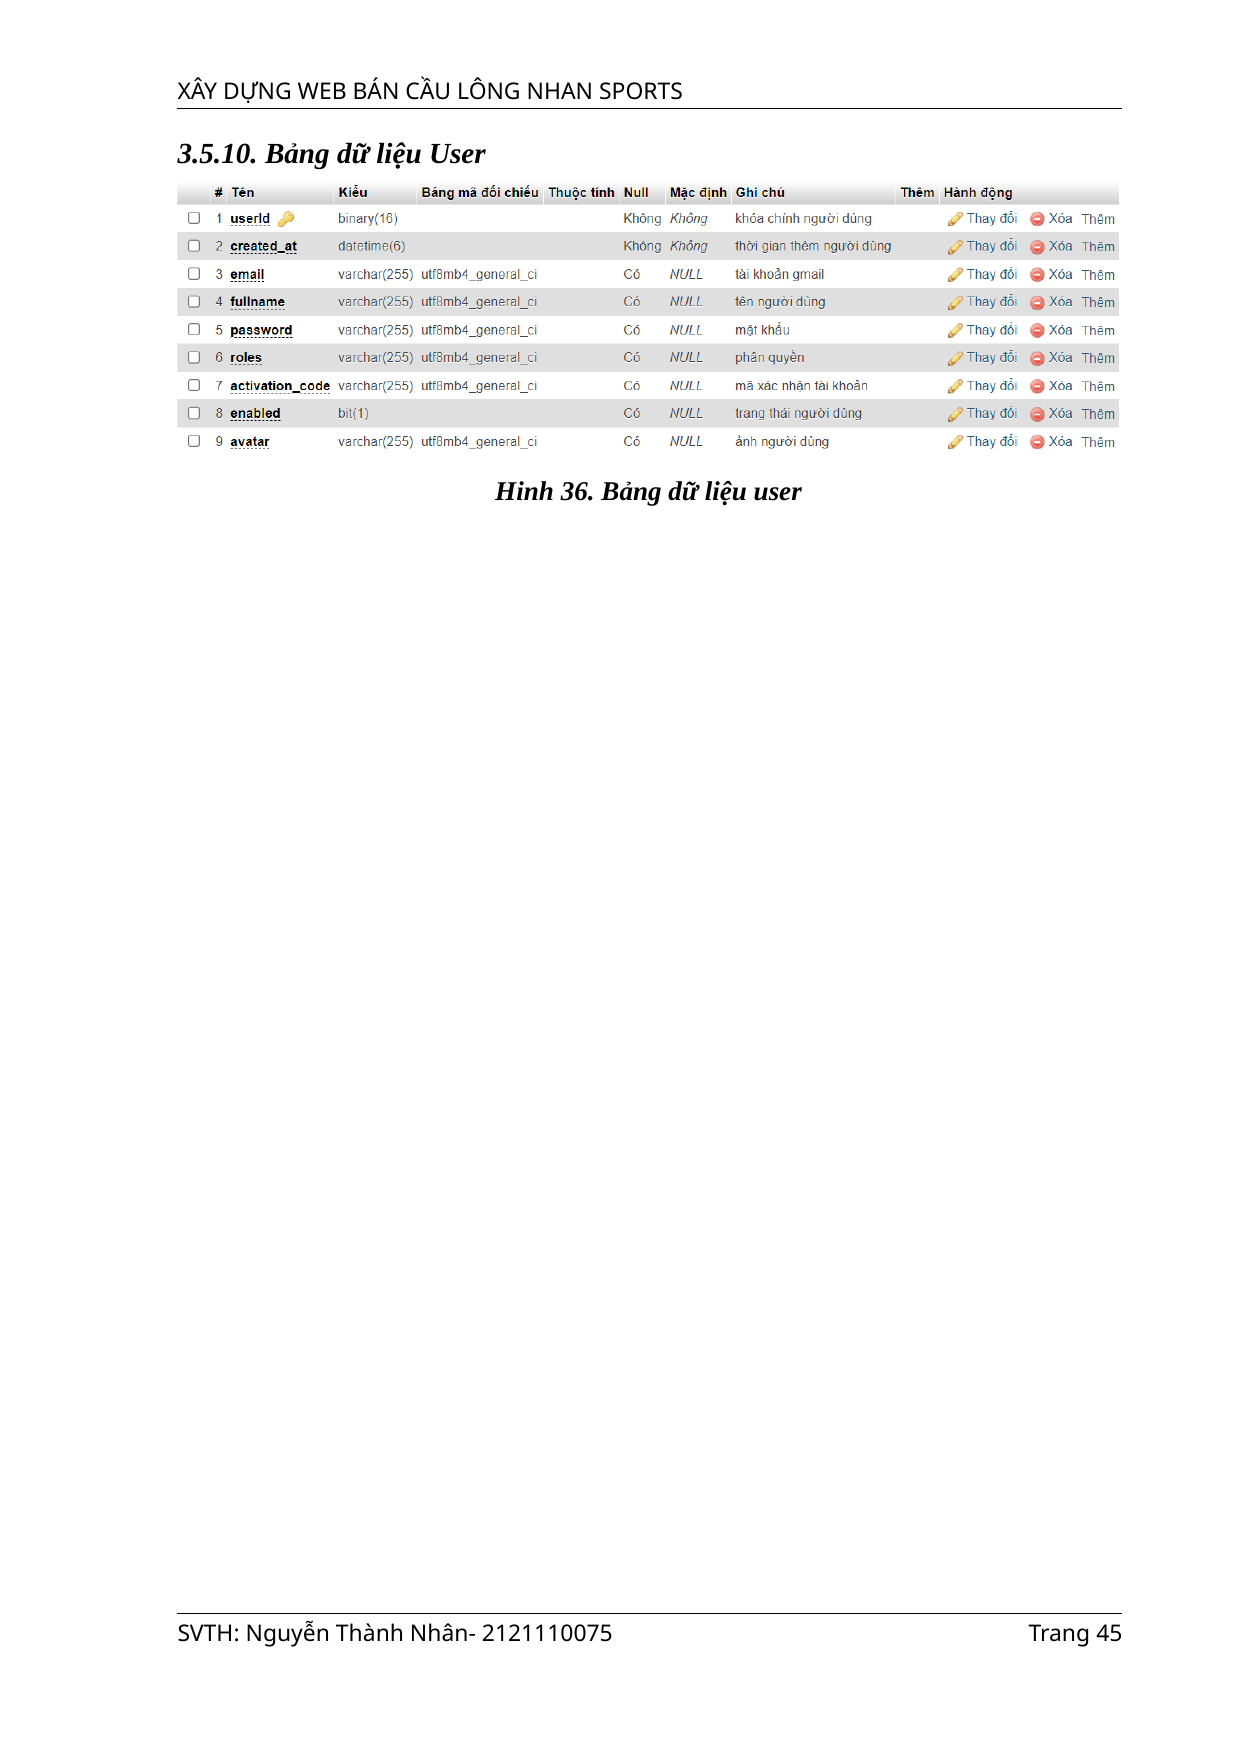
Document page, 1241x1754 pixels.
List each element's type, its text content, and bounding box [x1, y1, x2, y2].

picture [177, 179, 1123, 457]
subtitle Bảng dữ liệu User [177, 136, 1122, 169]
text Hinh 36. Bảng dữ liệu user [177, 475, 1122, 506]
